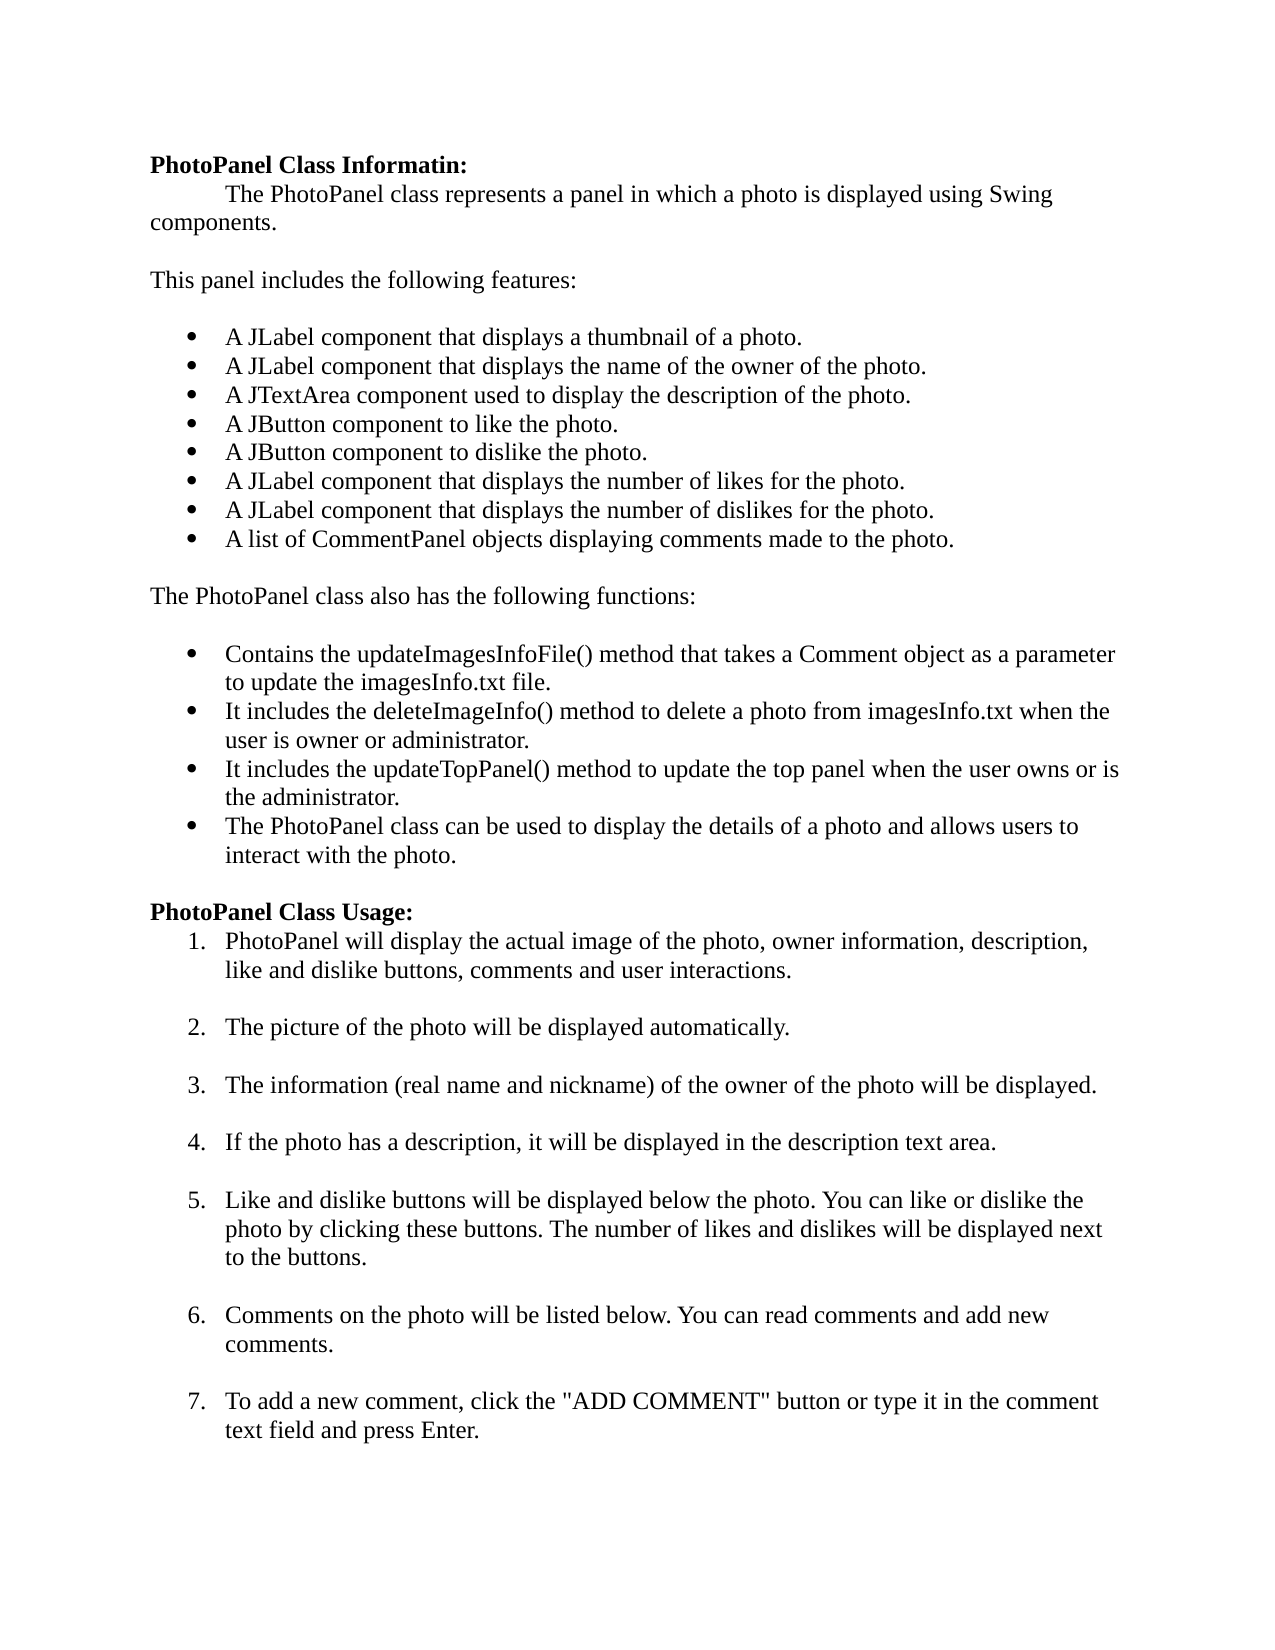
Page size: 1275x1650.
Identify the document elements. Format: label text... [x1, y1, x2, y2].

list To add a new comment, click the "ADD COMMENT" button or type it in the comment text field and press Enter. [187, 1386, 1125, 1444]
list Comments on the photo will be listed below. You can read comments and add new comments. [187, 1300, 1125, 1357]
text The PhotoPanel class also has the following functions: [150, 581, 1125, 610]
list A JTextArea component used to display the description of the photo. [187, 380, 1125, 409]
list A JLabel component that displays the name of the owner of the photo. [187, 351, 1125, 380]
list The picture of the photo will be displayed automatically. [187, 1012, 1125, 1041]
list Contains the updateImagesInfoFile() method that takes a Comment object as a parameter to update the imagesInfo.txt file. [187, 639, 1125, 696]
list It includes the updateTopPanel() method to update the top panel when the user owns or is the administrator. [187, 754, 1125, 811]
list The PhotoPanel class can be used to display the details of a photo and allows users to interact with the photo. [187, 811, 1125, 869]
list The information (real name and nickname) of the owner of the photo will be displayed. [187, 1070, 1125, 1099]
list A list of CommentPanel objects displaying comments made to the photo. [187, 524, 1125, 552]
list It includes the deleteImageInfo() method to delete a photo from imagesInfo.txt when the user is owner or administrator. [187, 696, 1125, 754]
list A JLabel component that displays the number of dislikes for the photo. [187, 495, 1125, 524]
list A JButton component to like the photo. [187, 409, 1125, 437]
list A JButton component to dislike the photo. [187, 437, 1125, 466]
text This panel includes the following features: [150, 265, 1125, 294]
list PhotoPanel will display the actual image of the photo, owner information, description, like and dislike buttons, comments and user interactions. [187, 926, 1125, 984]
list If the photo has a description, it will be displayed in the description text area. [187, 1127, 1125, 1156]
text PhotoPanel Class Informatin: [150, 150, 1125, 179]
text PhotoPanel Class Usage: [150, 897, 1125, 926]
list Like and dislike buttons will be displayed below the photo. You can like or dislike the photo by clicking these buttons. The number of likes and dislikes will be displayed next to the buttons. [187, 1185, 1125, 1271]
text The PhotoPanel class represents a panel in which a photo is displayed using Swing components. [150, 179, 1125, 236]
list A JLabel component that displays a thumbnail of a photo. [187, 322, 1125, 351]
list A JLabel component that displays the number of likes for the photo. [187, 466, 1125, 495]
